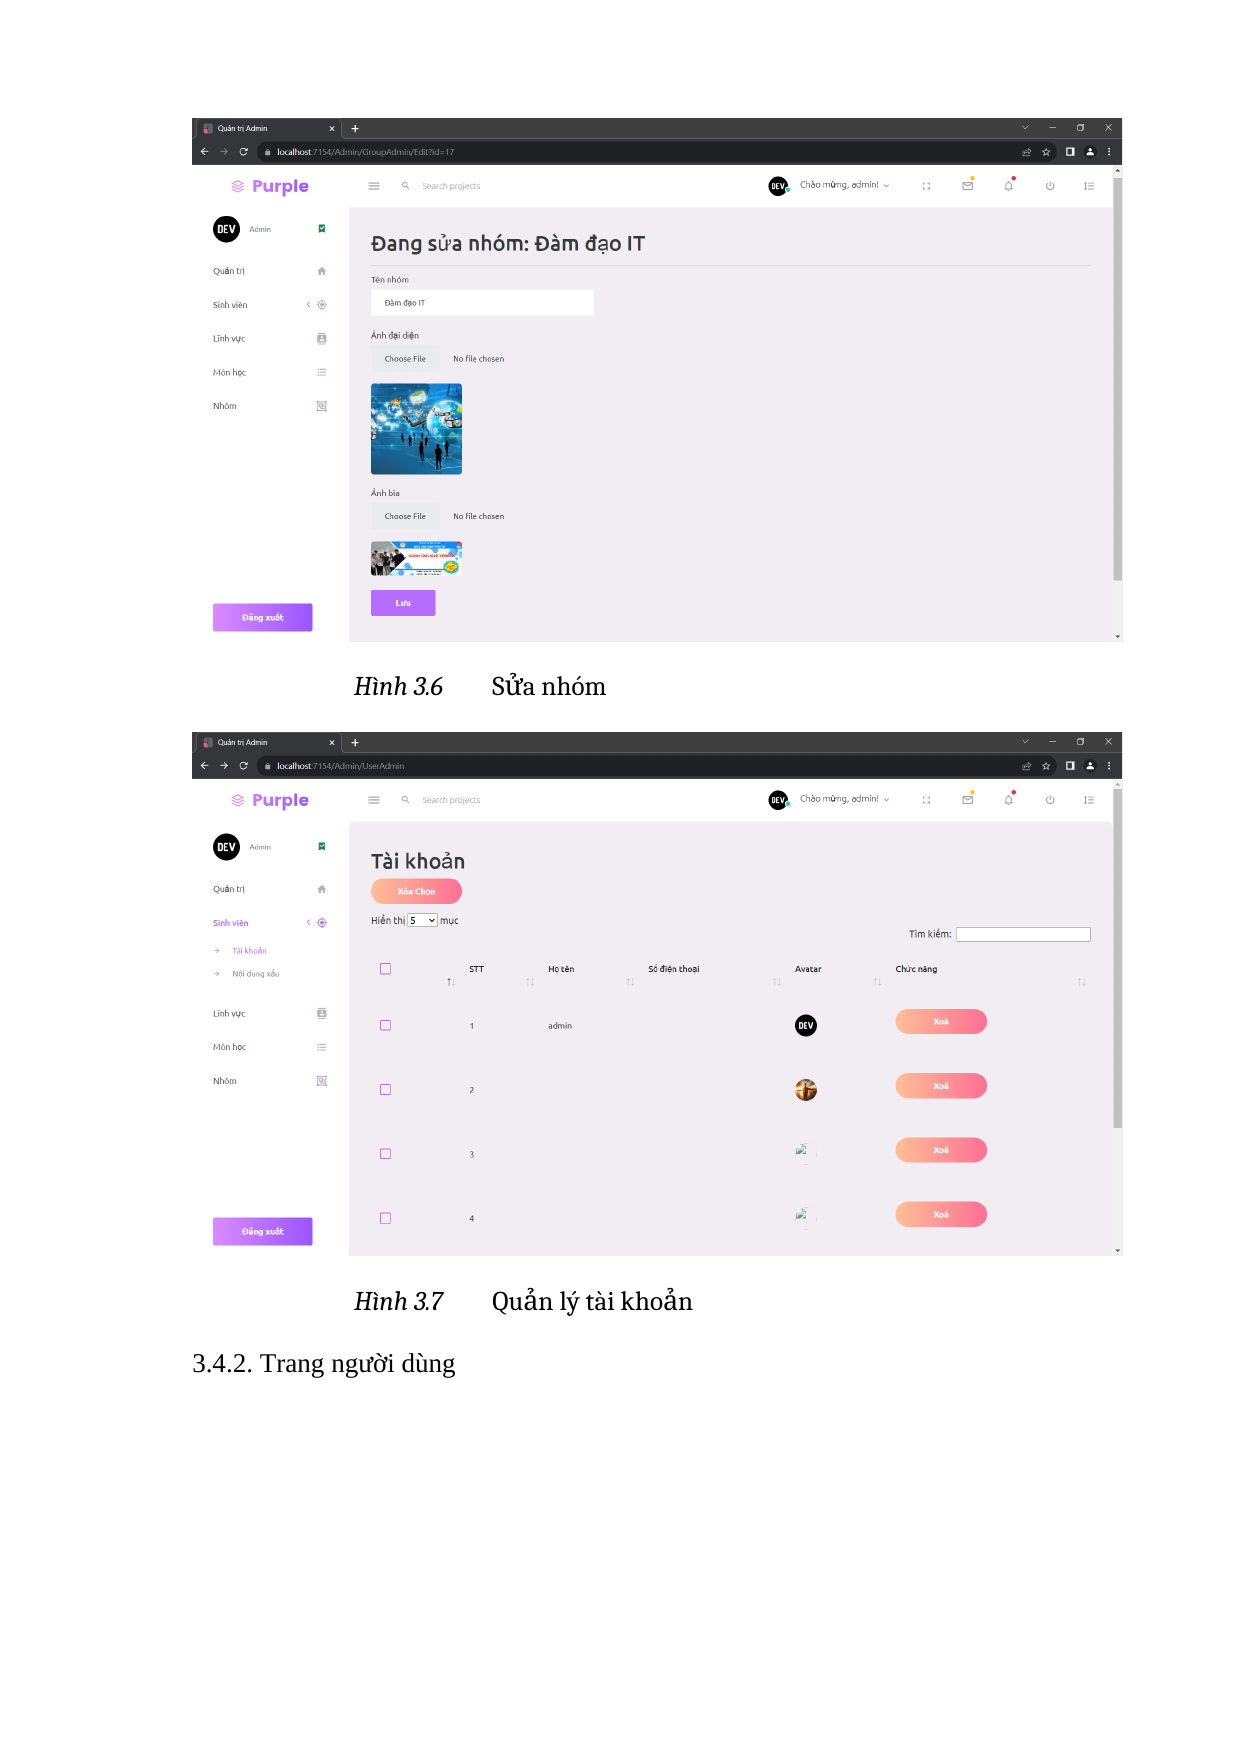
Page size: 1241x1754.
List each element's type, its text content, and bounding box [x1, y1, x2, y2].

list Quản lý tài khoản [398, 1286, 1122, 1317]
list Sửa nhóm [398, 671, 1122, 703]
text 3.4.2. Trang người dùng [192, 1347, 1122, 1378]
picture [192, 732, 1123, 1256]
picture [192, 118, 1123, 642]
